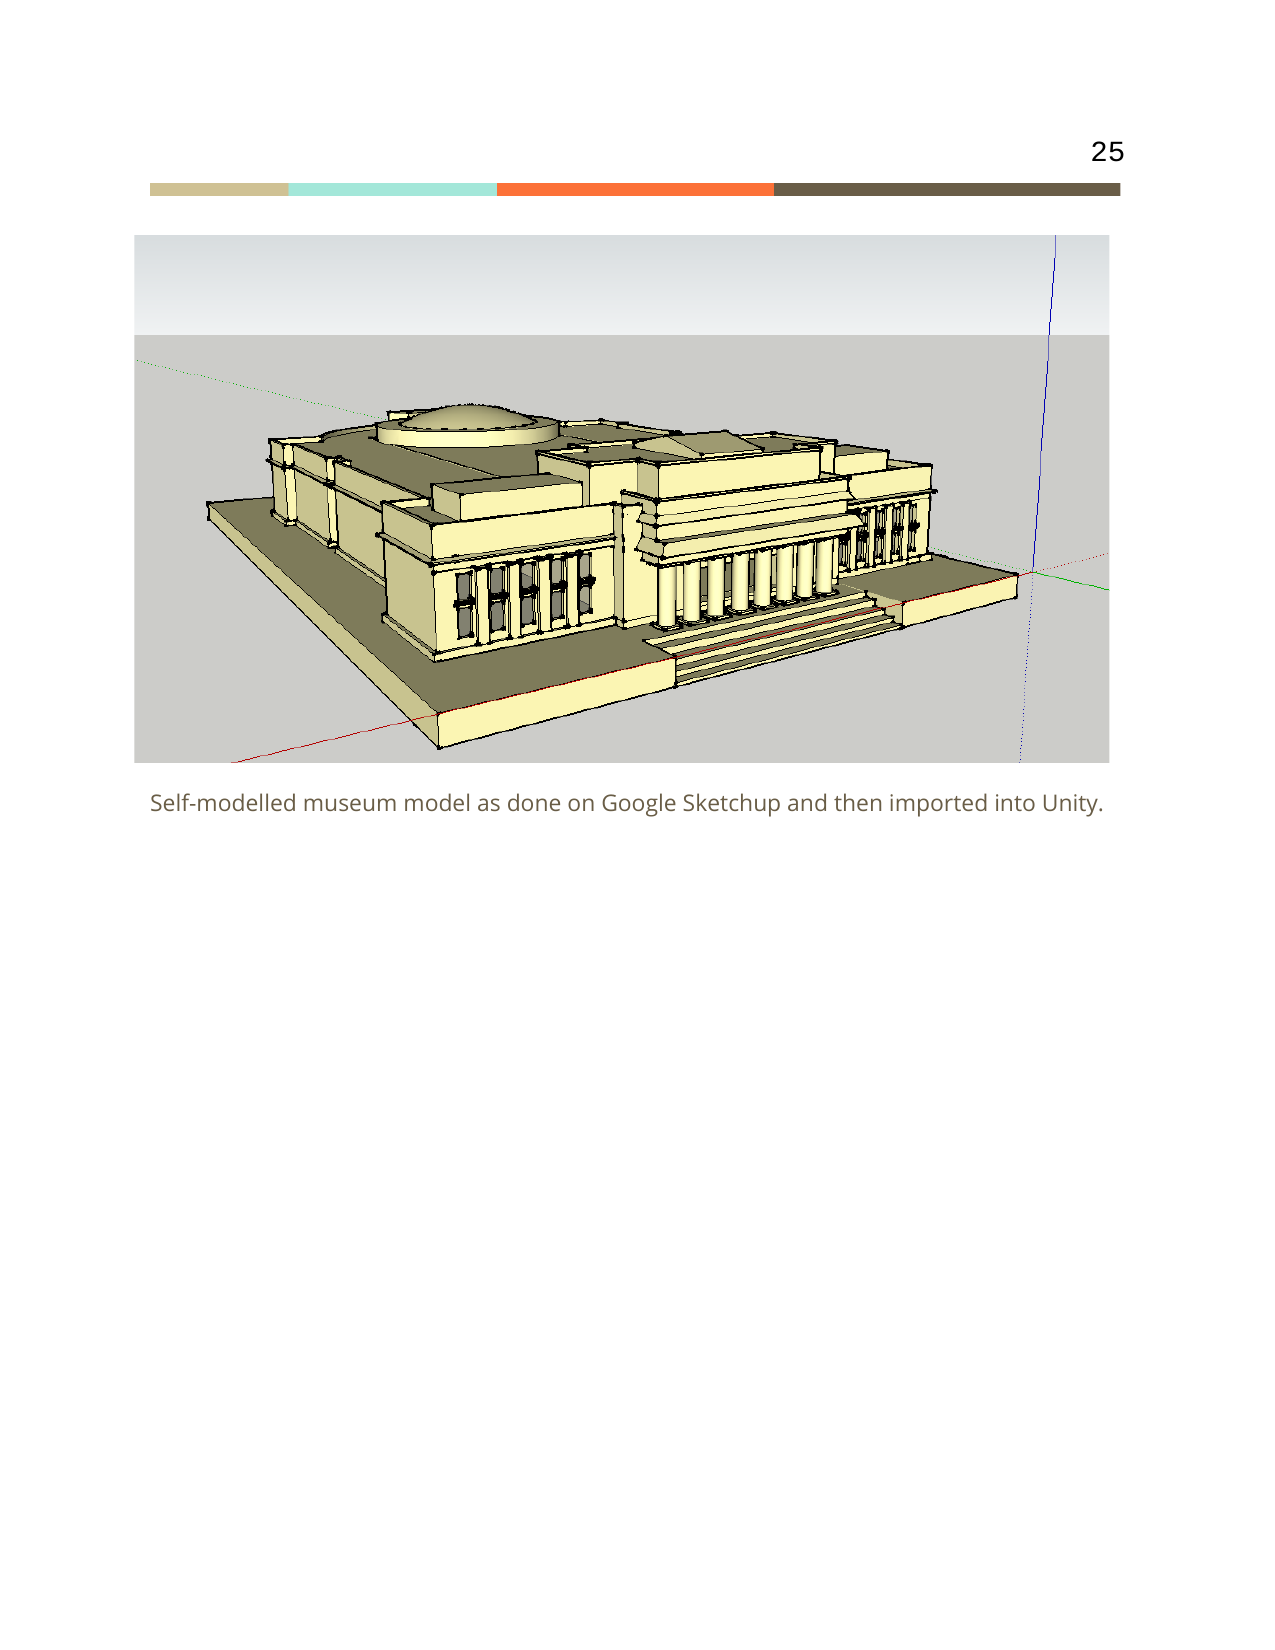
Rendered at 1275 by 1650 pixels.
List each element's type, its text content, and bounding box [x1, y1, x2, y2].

picture [150, 183, 1121, 196]
picture [134, 235, 1110, 763]
